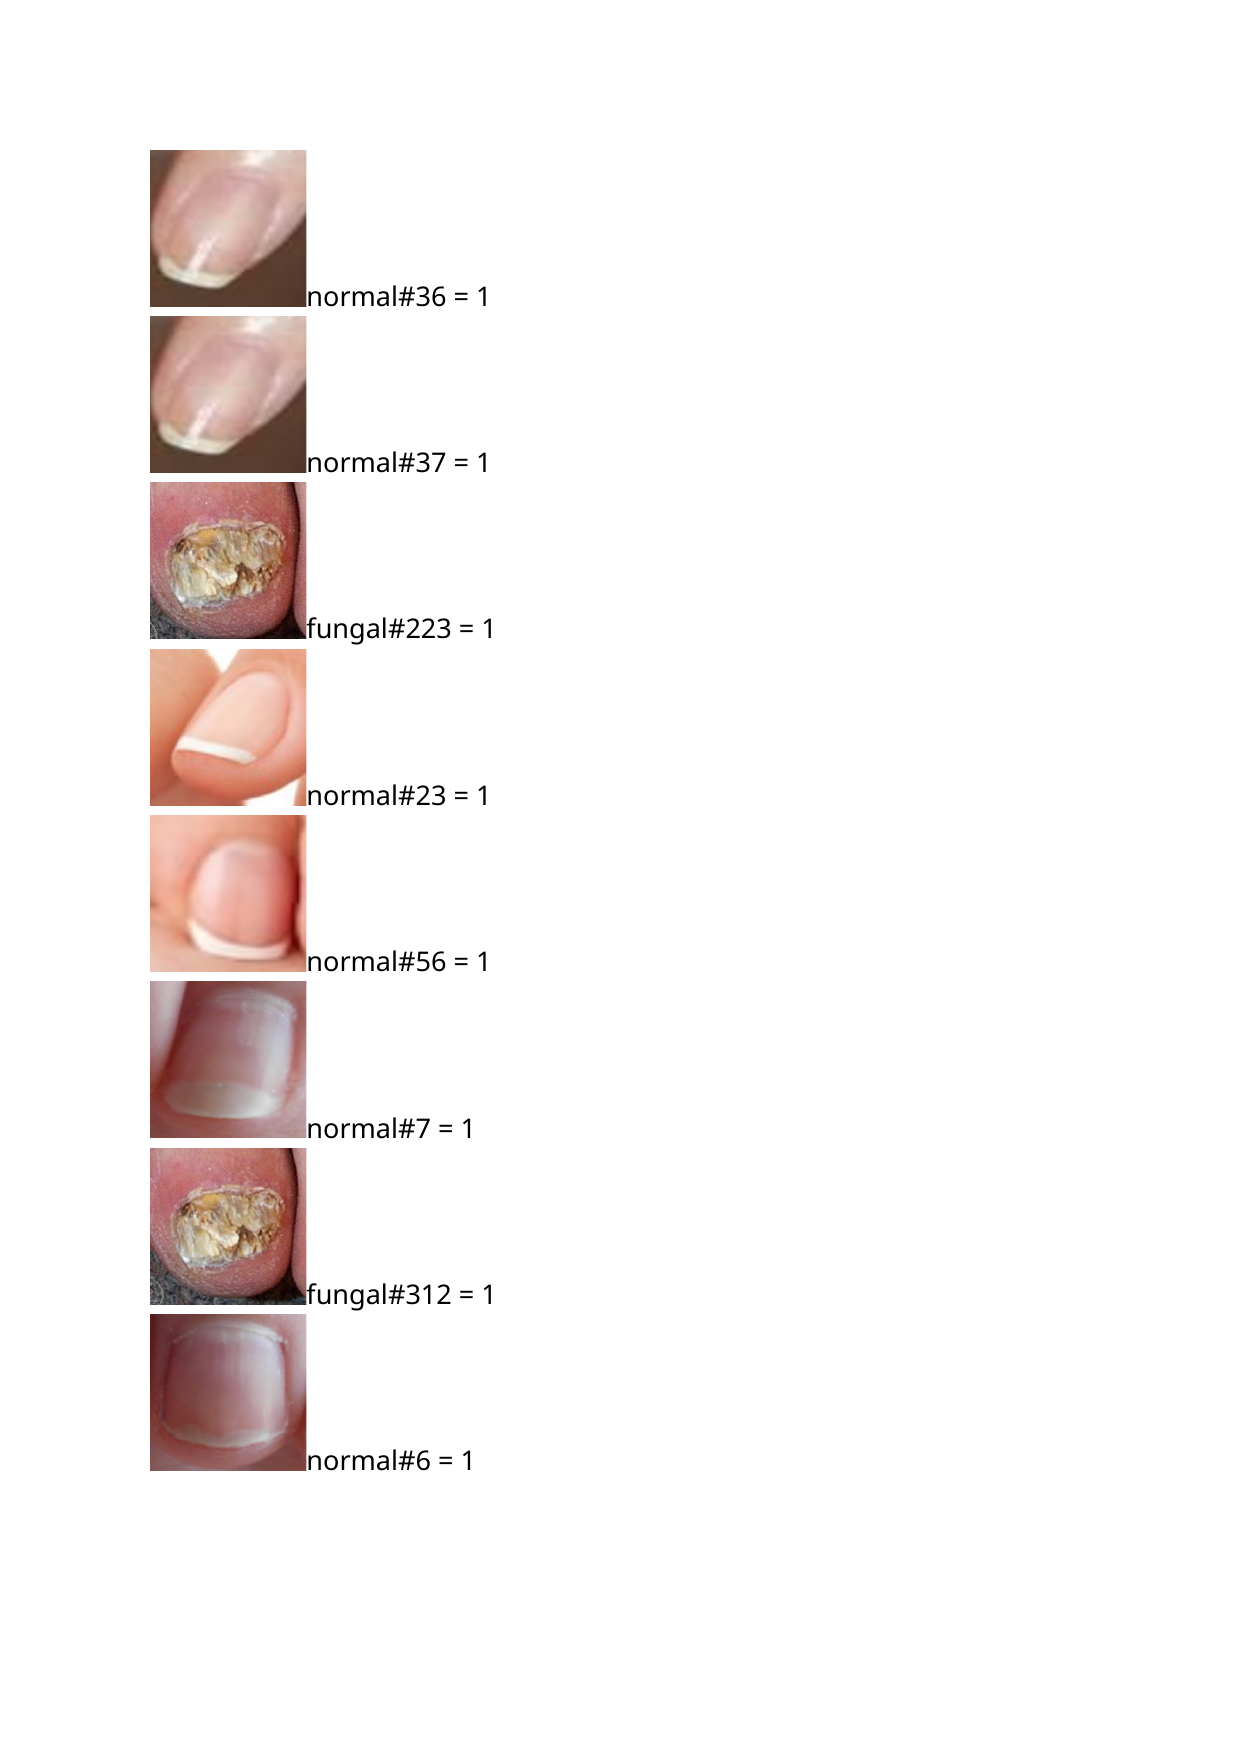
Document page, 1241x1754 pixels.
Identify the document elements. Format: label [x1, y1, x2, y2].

picture [150, 649, 307, 806]
picture [150, 482, 307, 639]
picture [150, 316, 307, 473]
picture [150, 815, 307, 972]
picture [150, 1148, 307, 1305]
picture [150, 1314, 307, 1471]
picture [150, 150, 307, 307]
text [150, 150, 1090, 1479]
picture [150, 981, 307, 1138]
